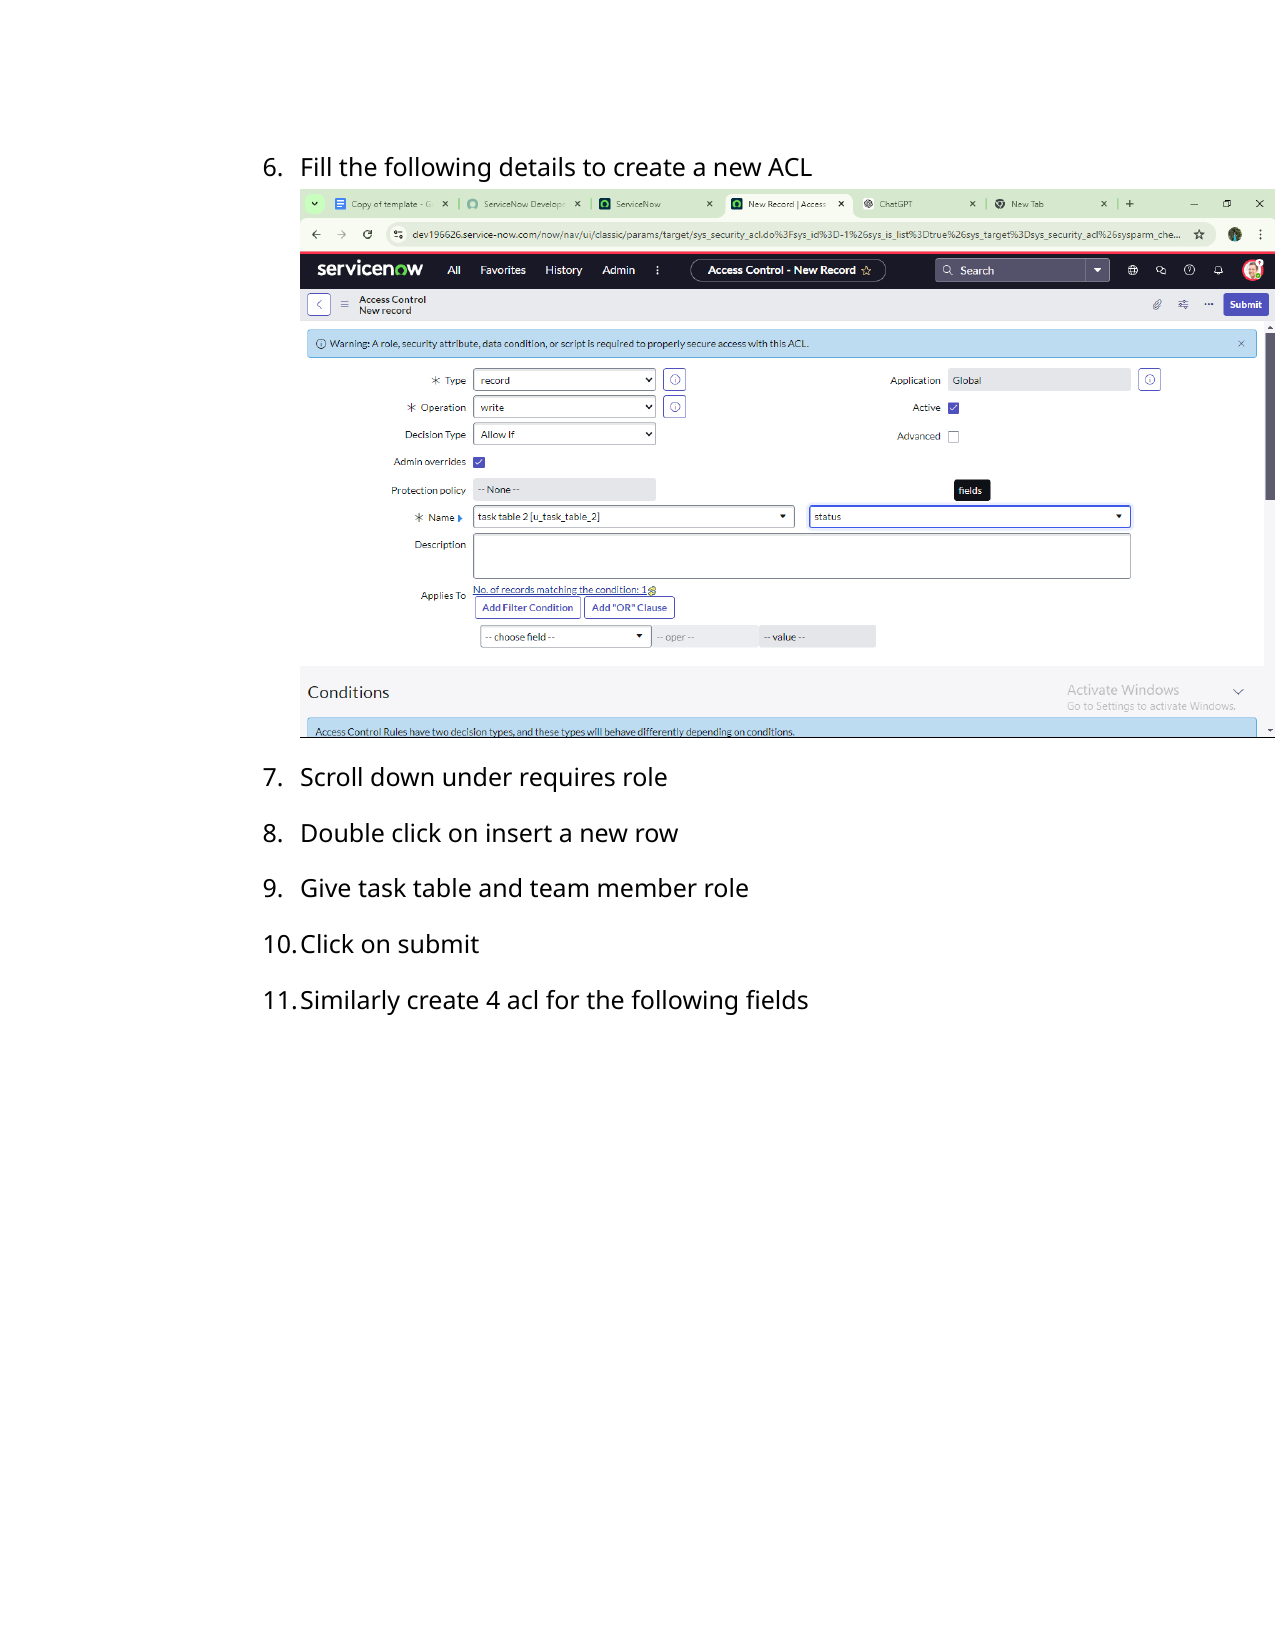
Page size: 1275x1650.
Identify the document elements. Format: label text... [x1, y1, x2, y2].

list Similarly create 4 acl for the following fields [262, 983, 1125, 1095]
list Scroll down under requires role [262, 759, 1125, 793]
list Click on submit [262, 927, 1125, 961]
list Double click on insert a new row [262, 815, 1125, 849]
picture [300, 189, 1275, 738]
list Give task table and team member role [262, 871, 1125, 905]
